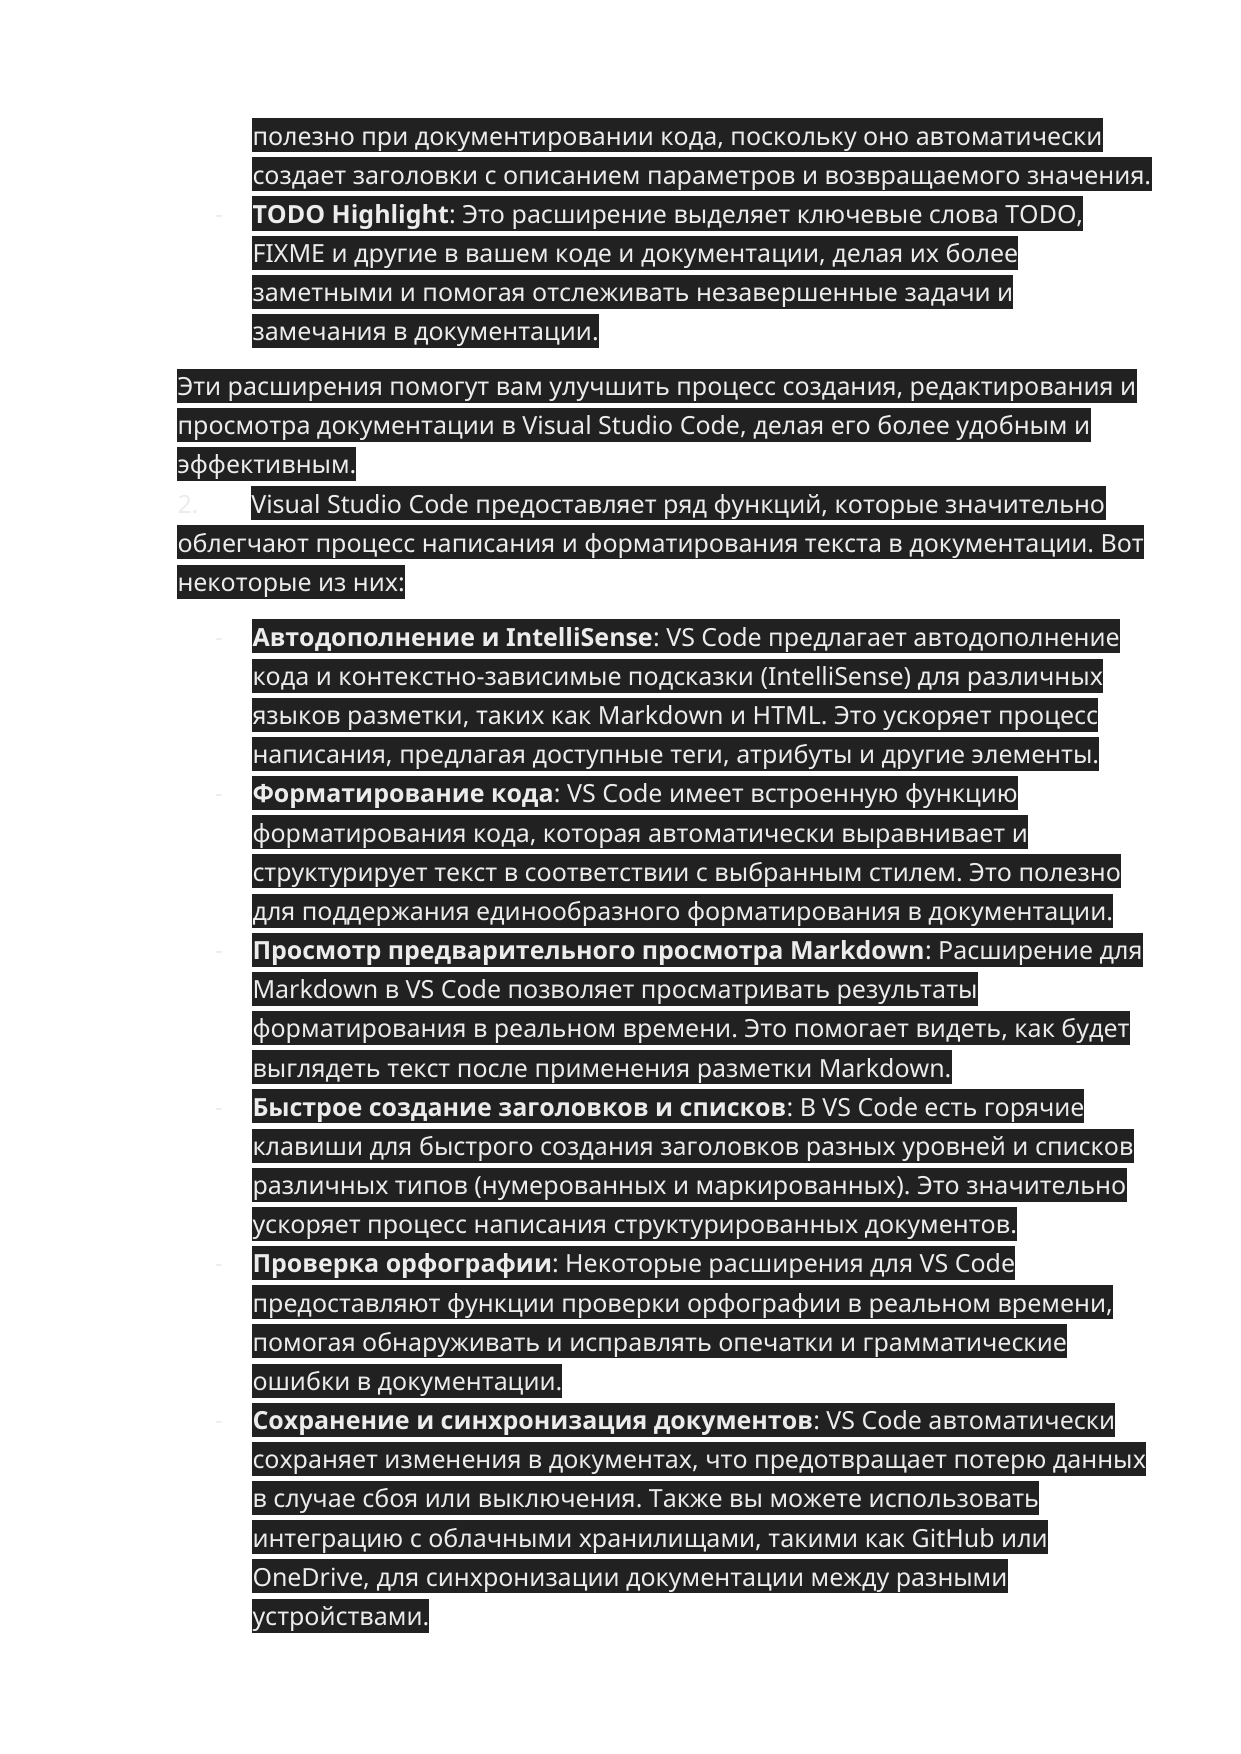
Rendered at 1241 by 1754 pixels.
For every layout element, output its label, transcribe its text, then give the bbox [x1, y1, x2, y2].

list Сохранение и синхронизация документов: VS Code автоматически сохраняет изменения в документах, что предотвращает потерю данных в случае сбоя или выключения. Также вы можете использовать интеграцию с облачными хранилищами, такими как GitHub или OneDrive, для синхронизации документации между разными устройствами. [215, 1403, 1152, 1633]
list Проверка орфографии: Некоторые расширения для VS Code предоставляют функции проверки орфографии в реальном времени, помогая обнаруживать и исправлять опечатки и грамматические ошибки в документации. [215, 1246, 1152, 1398]
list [215, 118, 1152, 191]
list Автодополнение и IntelliSense: VS Code предлагает автодополнение кода и контекстно-зависимые подсказки (IntelliSense) для различных языков разметки, таких как Markdown и HTML. Это ускоряет процесс написания, предлагая доступные теги, атрибуты и другие элементы. [215, 619, 1152, 771]
list Быстрое создание заголовков и списков: В VS Code есть горячие клавиши для быстрого создания заголовков разных уровней и списков различных типов (нумерованных и маркированных). Это значительно ускоряет процесс написания структурированных документов. [215, 1089, 1152, 1241]
list Просмотр предварительного просмотра Markdown: Расширение для Markdown в VS Code позволяет просматривать результаты форматирования в реальном времени. Это помогает видеть, как будет выглядеть текст после применения разметки Markdown. [215, 933, 1152, 1084]
list Visual Studio Code предоставляет ряд функций, которые значительно облегчают процесс написания и форматирования текста в документации. Вот некоторые из них: [177, 486, 1152, 599]
list TODO Highlight: Это расширение выделяет ключевые слова TODO, FIXME и другие в вашем коде и документации, делая их более заметными и помогая отслеживать незавершенные задачи и замечания в документации. [215, 196, 1152, 348]
list Форматирование кода: VS Code имеет встроенную функцию форматирования кода, которая автоматически выравнивает и структурирует текст в соответствии с выбранным стилем. Это полезно для поддержания единообразного форматирования в документации. [215, 776, 1152, 928]
text Эти расширения помогут вам улучшить процесс создания, редактирования и просмотра документации в Visual Studio Code, делая его более удобным и эффективным. [177, 369, 1152, 481]
